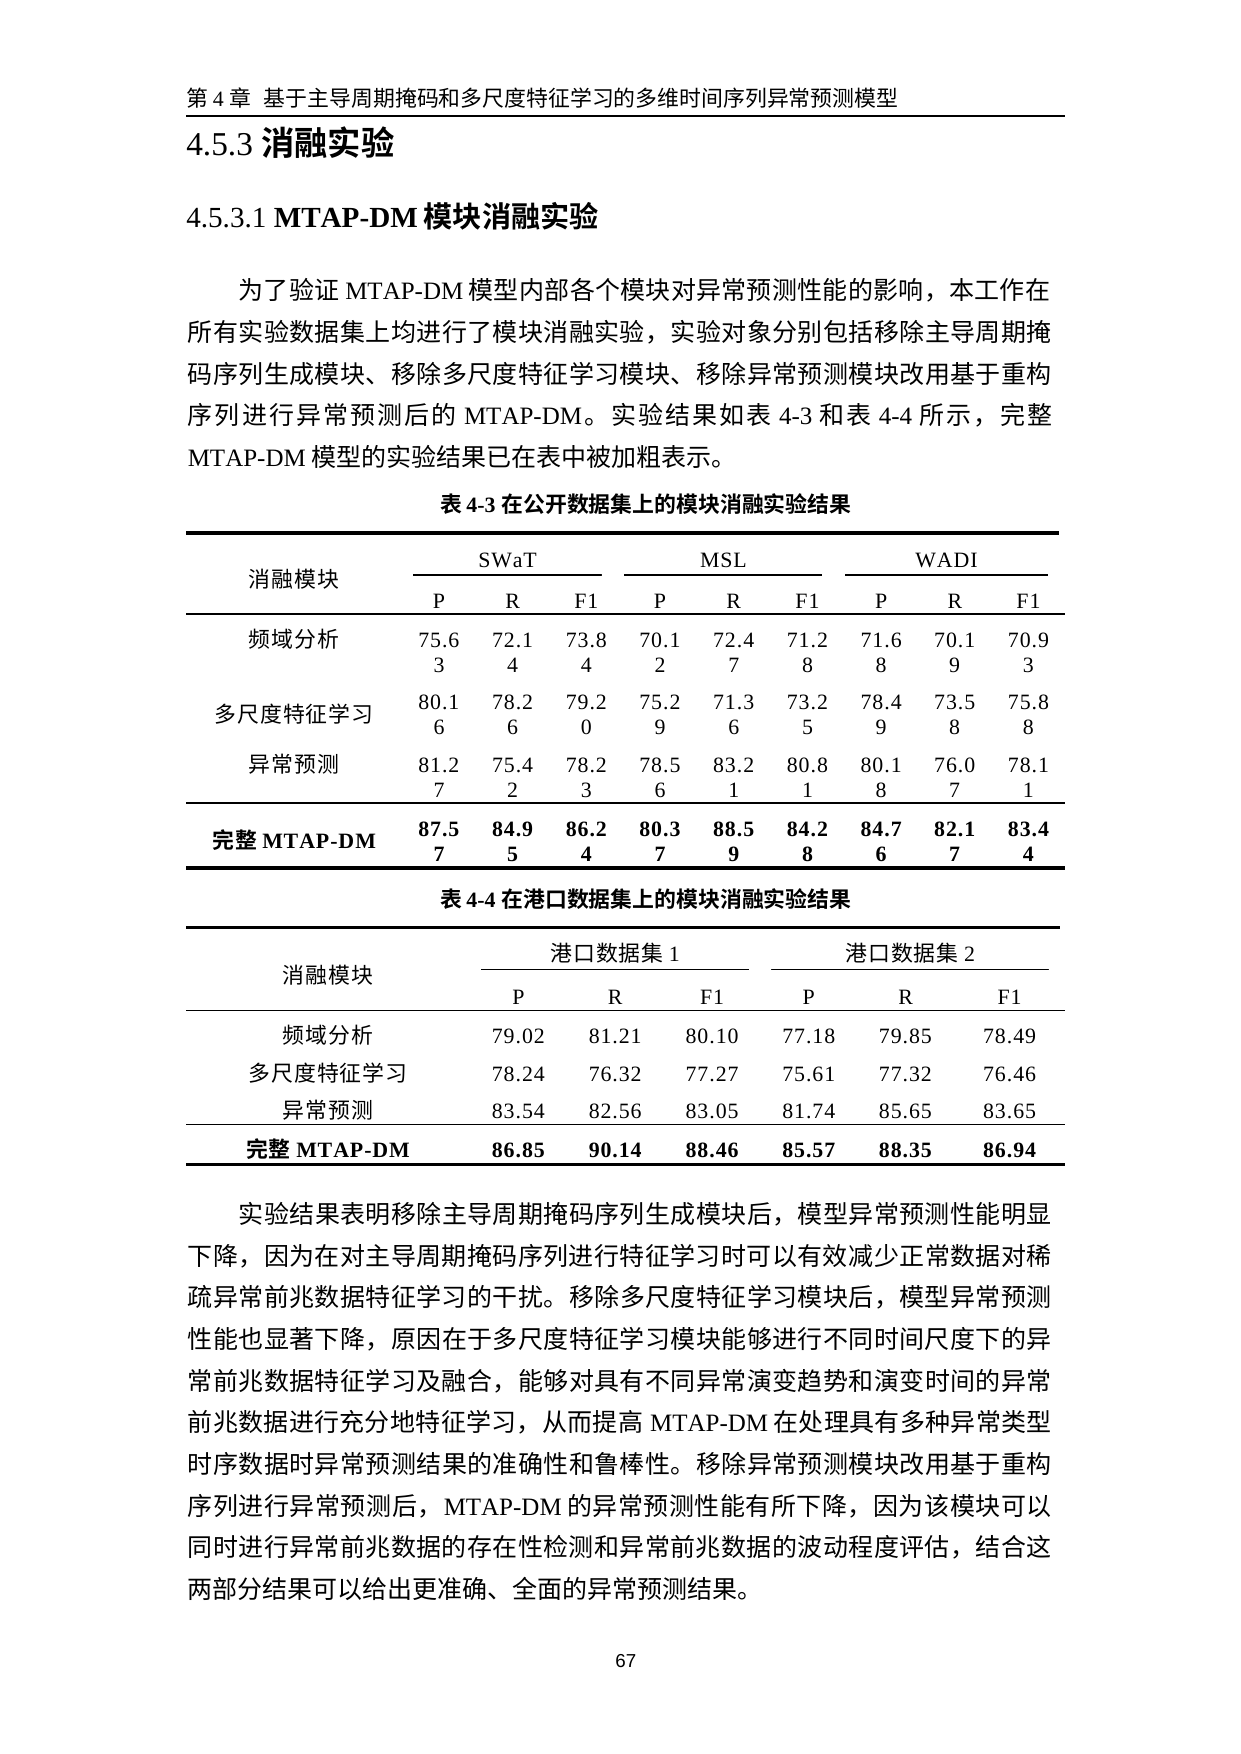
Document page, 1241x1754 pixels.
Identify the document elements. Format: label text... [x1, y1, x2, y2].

table_cell F1 [954, 970, 1065, 1009]
table_cell 86.24 [549, 804, 623, 866]
text 为了验证MTAP-DM模型内部各个模块对异常预测性能的影响，本工作在所有实验数据集上均进行了模块消融实验，实验对象分别包括移除主导周期掩码序列生成模块、移除多尺度特征学习模块、移除异常预测模块改用基于重构序列进行异常预测后的MTAP-DM。实验结果如表4-3和表4-4所示，完整MTAP-DM模型的实验结果已在表中被加粗表示。 [188, 266, 1053, 475]
table_cell 87.57 [402, 804, 476, 866]
table_cell 84.95 [476, 804, 549, 866]
table_cell 83.54 [470, 1086, 567, 1123]
table_cell 84.76 [844, 804, 918, 866]
table_cell 71.36 [697, 677, 770, 740]
table_cell F1 [663, 970, 760, 1009]
table_header 消融模块 [186, 929, 470, 1009]
table_cell 78.56 [623, 740, 697, 802]
table_cell 78.26 [476, 677, 549, 740]
table_cell P [470, 970, 567, 1009]
table_cell 81.27 [402, 740, 476, 802]
table_cell 71.28 [770, 615, 844, 677]
table_cell 83.44 [991, 804, 1065, 866]
table_cell P [844, 576, 918, 613]
table_cell R [697, 576, 770, 613]
table_cell 70.12 [623, 615, 697, 677]
table_cell 79.20 [549, 677, 623, 740]
table_cell 76.46 [954, 1049, 1065, 1086]
table_cell 86.85 [470, 1125, 567, 1163]
table_cell 88.59 [697, 804, 770, 866]
table_cell 75.61 [760, 1049, 857, 1086]
table_cell 79.02 [470, 1011, 567, 1048]
table_cell 78.49 [844, 677, 918, 740]
table_cell 72.47 [697, 615, 770, 677]
table_cell 88.46 [663, 1125, 760, 1163]
text 实验结果表明移除主导周期掩码序列生成模块后，模型异常预测性能明显下降，因为在对主导周期掩码序列进行特征学习时可以有效减少正常数据对稀疏异常前兆数据特征学习的干扰。移除多尺度特征学习模块后，模型异常预测性能也显著下降，原因在于多尺度特征学习模块能够进行不同时间尺度下的异常前兆数据特征学习及融合，能够对具有不同异常演变趋势和演变时间的异常前兆数据进行充分地特征学习，从而提高MTAP-DM在处理具有多种异常类型时序数据时异常预测结果的准确性和鲁棒性。移除异常预测模块改用基于重构序列进行异常预测后，MTAP-DM的异常预测性能有所下降，因为该模块可以同时进行异常前兆数据的存在性检测和异常前兆数据的波动程度评估，结合这两部分结果可以给出更准确、全面的异常预测结果。 [188, 1190, 1053, 1607]
table_cell 78.49 [954, 1011, 1065, 1048]
table_cell 76.07 [918, 740, 991, 802]
table_cell 88.35 [857, 1125, 954, 1163]
table_cell P [623, 576, 697, 613]
table_cell F1 [549, 576, 623, 613]
table_cell F1 [991, 576, 1065, 613]
text 表4-3 在公开数据集上的模块消融实验结果 [188, 487, 1053, 519]
table_cell 83.65 [954, 1086, 1065, 1123]
table_cell 85.65 [857, 1086, 954, 1123]
table_cell 异常预测 [186, 740, 402, 802]
table_cell F1 [770, 576, 844, 613]
table_cell 80.18 [844, 740, 918, 802]
table_cell 75.63 [402, 615, 476, 677]
table_cell 多尺度特征学习 [186, 1049, 470, 1086]
table_header 消融模块 [186, 535, 402, 613]
table_cell 多尺度特征学习 [186, 677, 402, 740]
table_cell 72.14 [476, 615, 549, 677]
table_cell 完整MTAP-DM [186, 804, 402, 866]
table_cell 70.93 [991, 615, 1065, 677]
table_cell R [476, 576, 549, 613]
table_cell 73.25 [770, 677, 844, 740]
table_cell 76.32 [567, 1049, 663, 1086]
table_cell 83.05 [663, 1086, 760, 1123]
table_cell 82.56 [567, 1086, 663, 1123]
table_cell 84.28 [770, 804, 844, 866]
table_cell 81.21 [567, 1011, 663, 1048]
subtitle MTAP-DM模块消融实验 [186, 194, 1065, 236]
table_cell 85.57 [760, 1125, 857, 1163]
table_cell 81.74 [760, 1086, 857, 1123]
table_cell 73.84 [549, 615, 623, 677]
table_cell 80.81 [770, 740, 844, 802]
table_header 港口数据集1 [470, 929, 760, 970]
table_cell 83.21 [697, 740, 770, 802]
table_cell 75.29 [623, 677, 697, 740]
table_cell 73.58 [918, 677, 991, 740]
table_cell 80.16 [402, 677, 476, 740]
table_cell 78.11 [991, 740, 1065, 802]
table_header SWaT [402, 535, 613, 576]
table_cell P [402, 576, 476, 613]
table_cell 78.23 [549, 740, 623, 802]
table_cell 78.24 [470, 1049, 567, 1086]
table_cell 70.19 [918, 615, 991, 677]
table_cell R [567, 970, 663, 1009]
table_header WADI [833, 535, 1059, 576]
table_cell 80.10 [663, 1011, 760, 1048]
table_cell 75.88 [991, 677, 1065, 740]
table_cell 异常预测 [186, 1086, 470, 1123]
table_cell 86.94 [954, 1125, 1065, 1163]
table_cell 82.17 [918, 804, 991, 866]
table_cell R [918, 576, 991, 613]
table_cell 频域分析 [186, 1011, 470, 1048]
table_cell 77.18 [760, 1011, 857, 1048]
table_cell 77.32 [857, 1049, 954, 1086]
text 表4-4 在港口数据集上的模块消融实验结果 [188, 882, 1053, 914]
table_cell 频域分析 [186, 615, 402, 677]
table_cell R [857, 970, 954, 1009]
table_cell P [760, 970, 857, 1009]
table_cell 80.37 [623, 804, 697, 866]
table_cell 75.42 [476, 740, 549, 802]
table_header 港口数据集2 [760, 929, 1060, 970]
table_cell 77.27 [663, 1049, 760, 1086]
table_cell 完整MTAP-DM [186, 1125, 470, 1163]
table_cell 90.14 [567, 1125, 663, 1163]
table_cell 71.68 [844, 615, 918, 677]
table_header MSL [613, 535, 833, 576]
subtitle 消融实验 [186, 117, 1065, 165]
table_cell 79.85 [857, 1011, 954, 1048]
